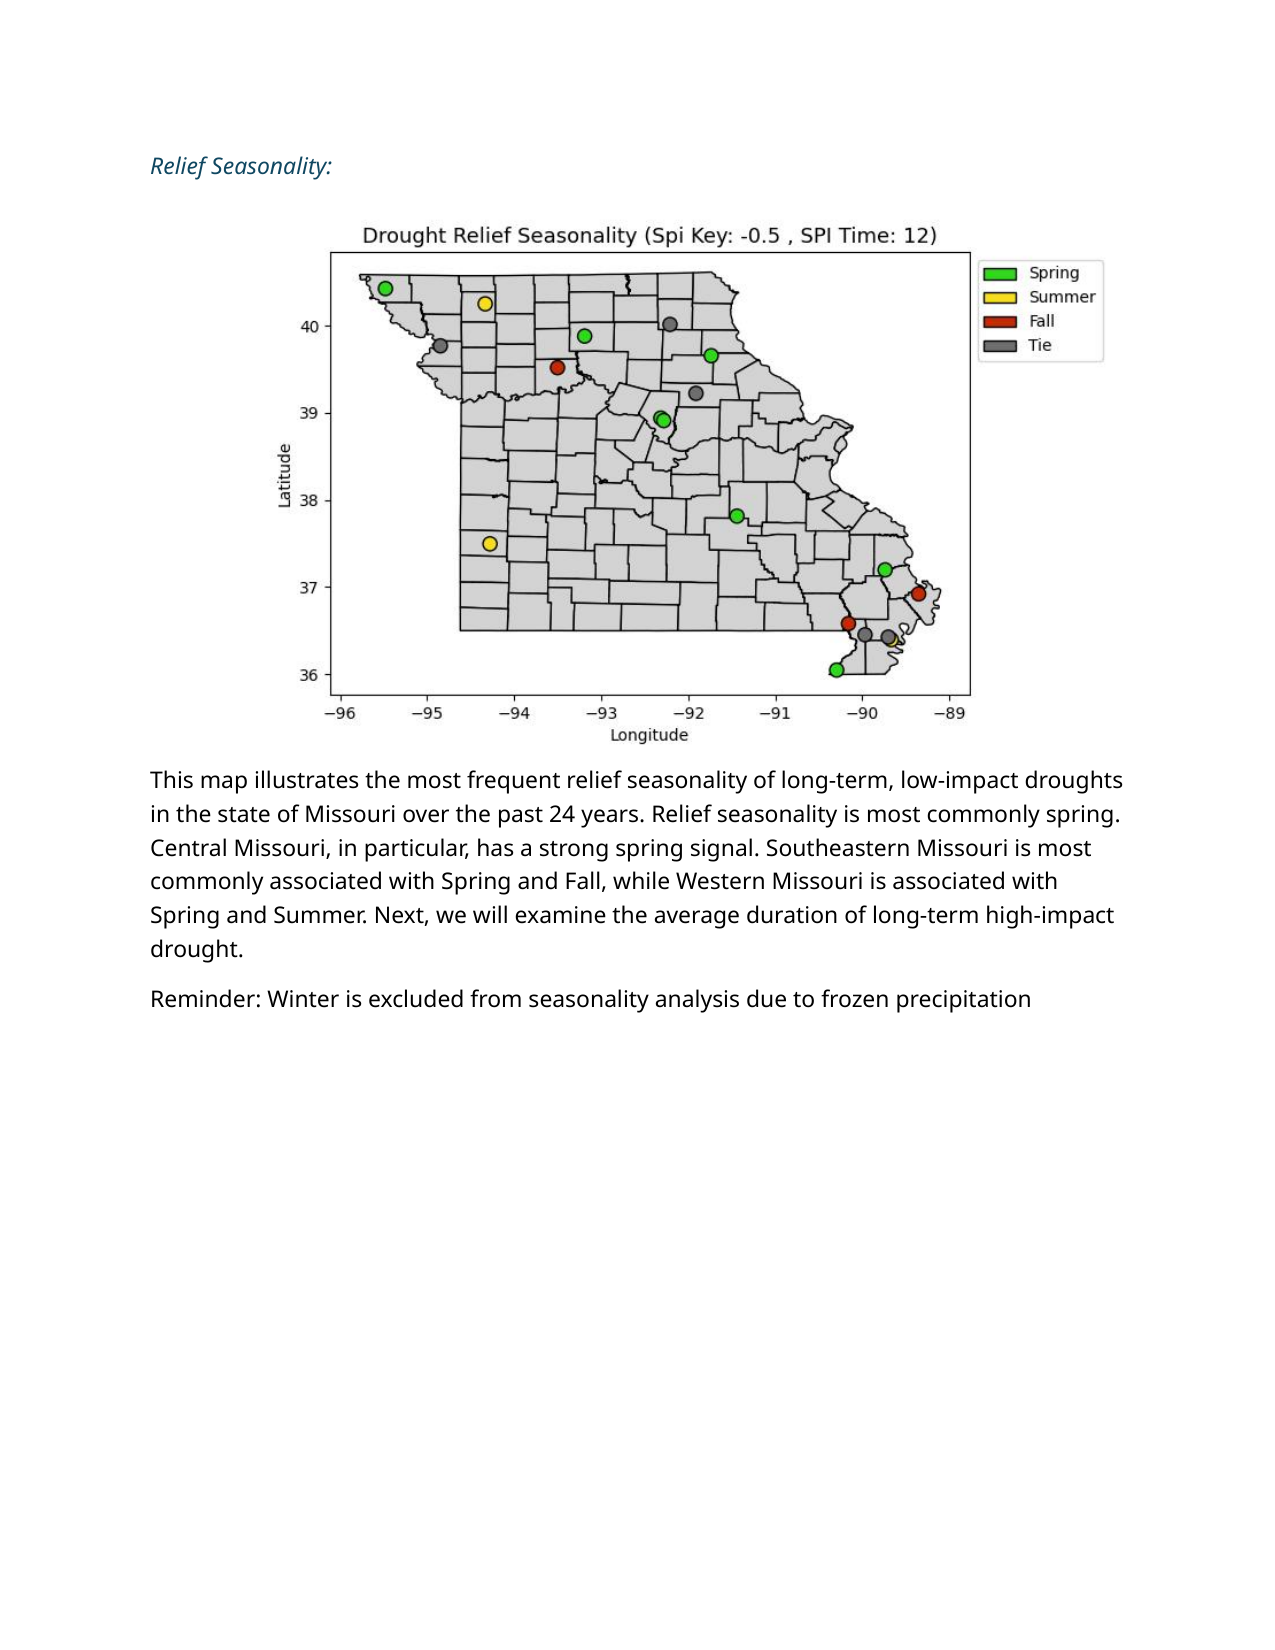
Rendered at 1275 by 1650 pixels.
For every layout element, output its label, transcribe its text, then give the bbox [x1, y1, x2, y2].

subtitle Relief Seasonality: [150, 150, 1125, 183]
picture [150, 183, 1125, 758]
text Reminder: Winter is excluded from seasonality analysis due to frozen precipitation [150, 983, 1125, 1014]
text This map illustrates the most frequent relief seasonality of long-term, low-impact droughts in the state of Missouri over the past 24 years. Relief seasonality is most commonly spring. Central Missouri, in particular, has a strong spring signal. Southeastern Missouri is most commonly associated with Spring and Fall, while Western Missouri is associated with Spring and Summer. Next, we will examine the average duration of long-term high-impact drought. [150, 764, 1125, 964]
